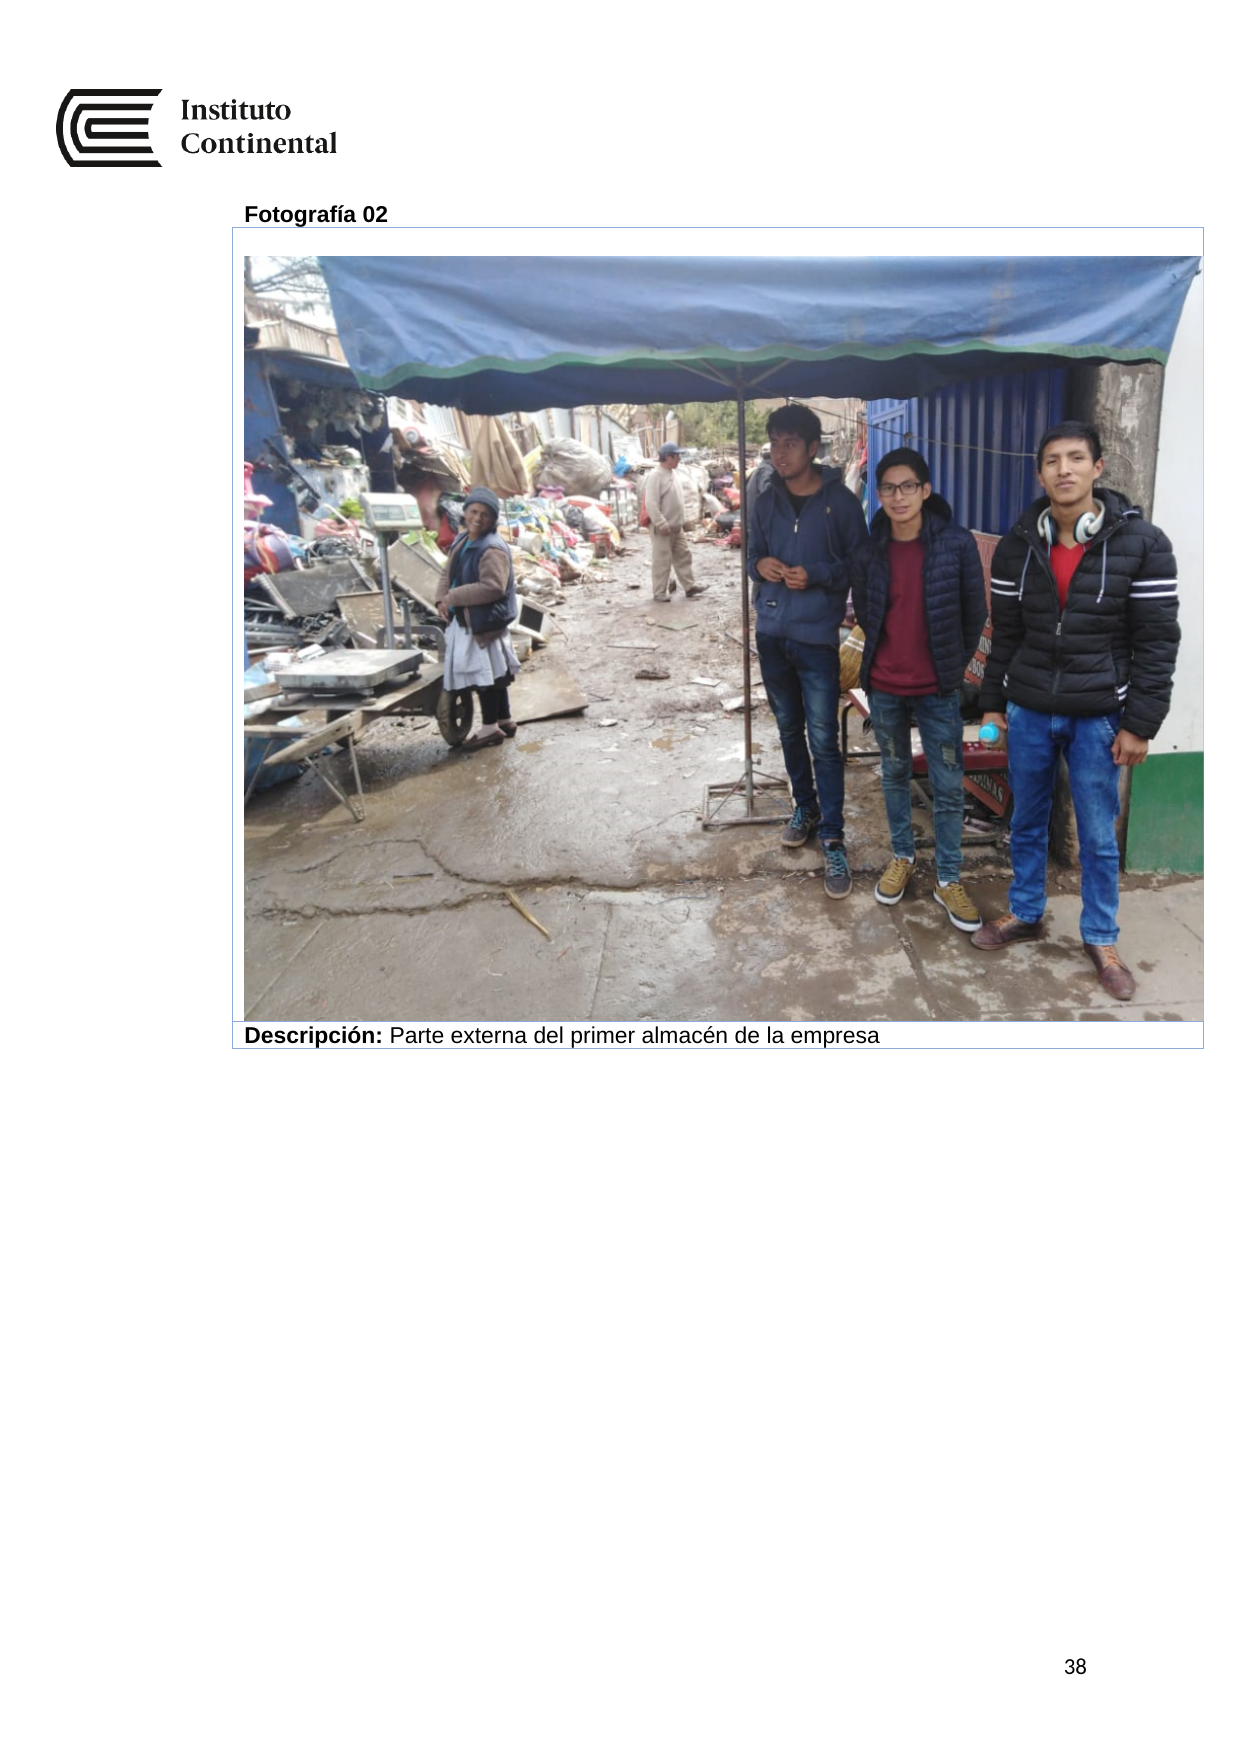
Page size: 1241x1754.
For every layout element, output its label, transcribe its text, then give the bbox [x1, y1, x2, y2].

picture [56, 89, 337, 167]
picture [244, 256, 1204, 1021]
table_cell [233, 228, 1203, 1021]
table_header Fotografía 02 [233, 201, 1204, 227]
table_cell Descripción: Parte externa del primer almacén de la empresa [233, 1022, 1203, 1048]
